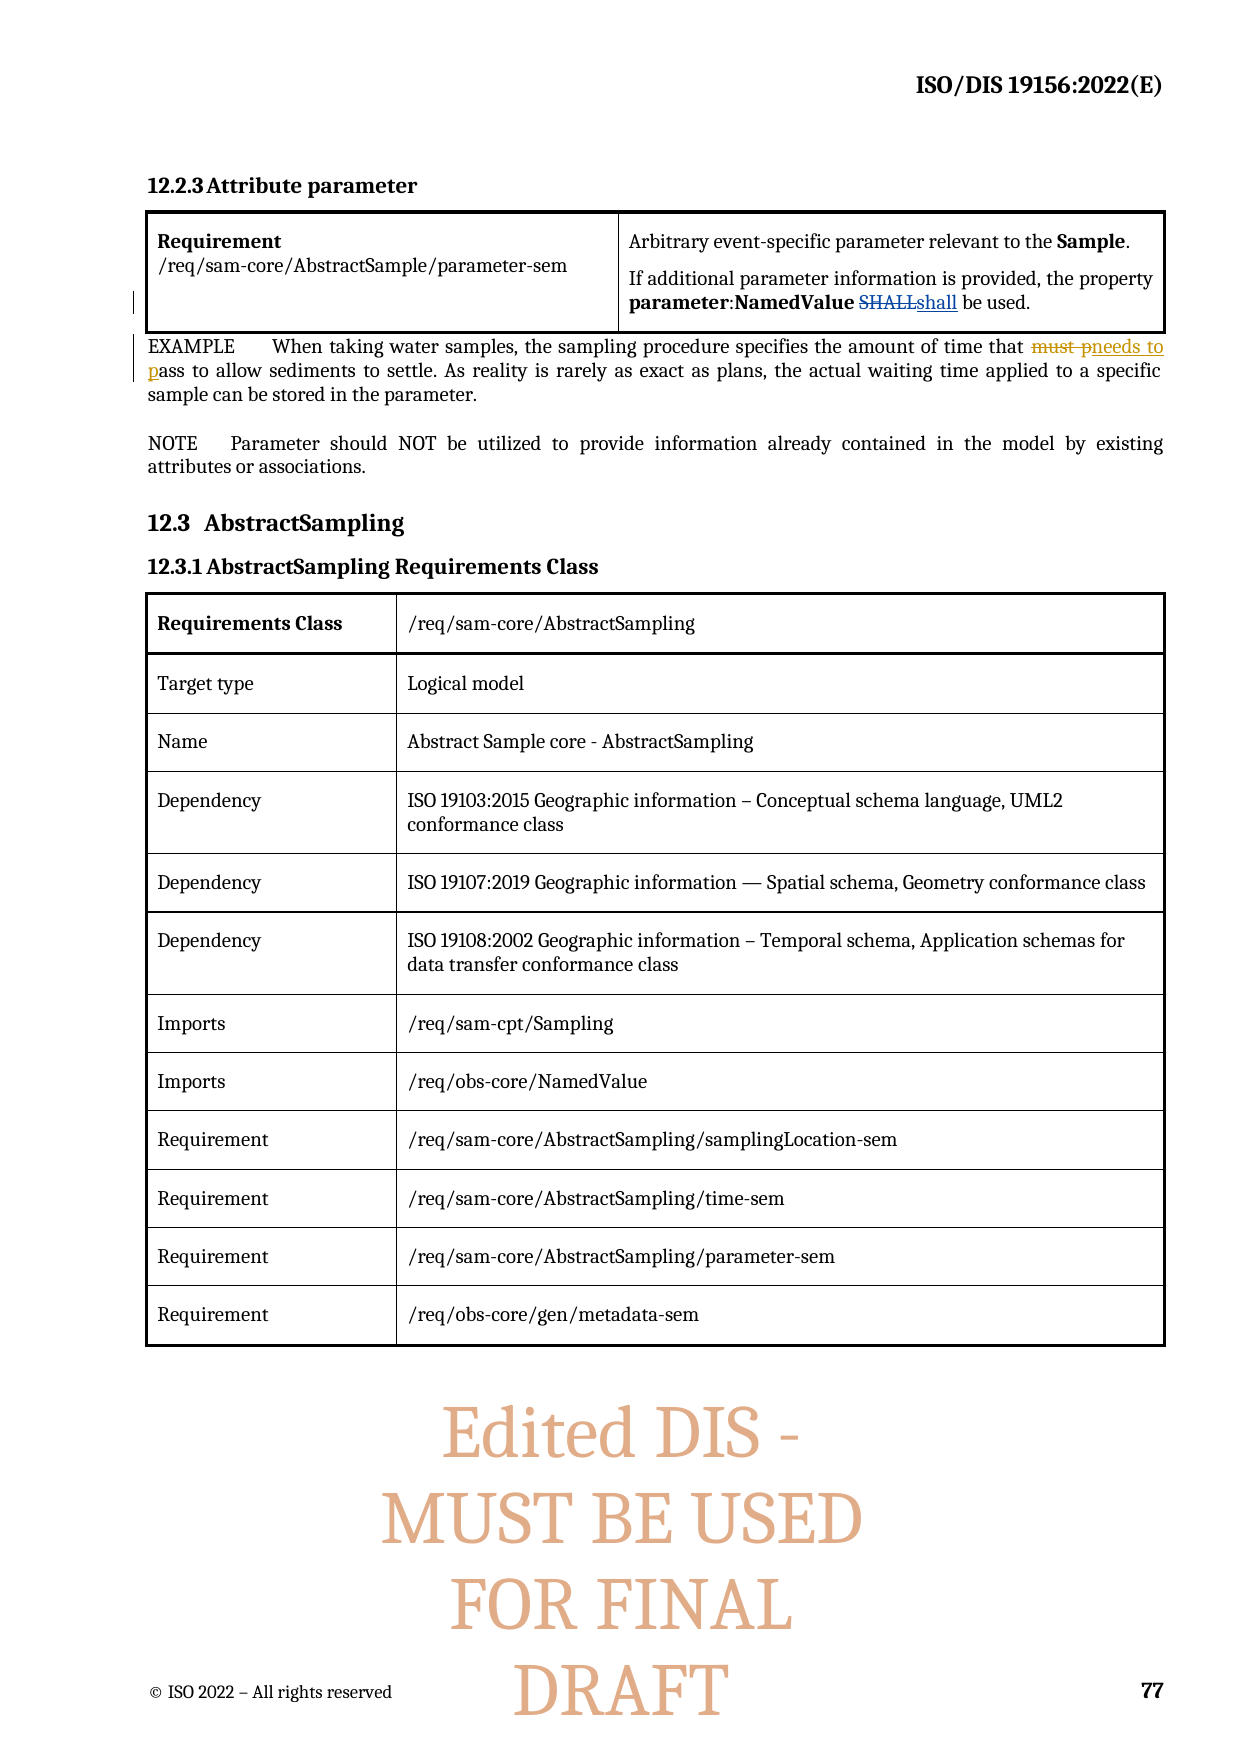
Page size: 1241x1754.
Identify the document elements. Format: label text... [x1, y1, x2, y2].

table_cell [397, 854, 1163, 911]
text NOTE Parameter should NOT be utilized to provide information already contained in the model by existing attributes or associations. [148, 431, 1163, 479]
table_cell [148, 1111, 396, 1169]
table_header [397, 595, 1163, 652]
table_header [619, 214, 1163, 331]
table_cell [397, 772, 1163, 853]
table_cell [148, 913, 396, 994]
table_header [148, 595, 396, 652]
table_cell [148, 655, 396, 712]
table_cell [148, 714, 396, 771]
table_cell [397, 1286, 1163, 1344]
text EXAMPLE When taking water samples, the sampling procedure specifies the amount of time that ass to allow sediments to settle. As reality is rarely as exact as plans, the actual waiting time applied to a specific sample can be stored in the parameter. [148, 334, 1163, 406]
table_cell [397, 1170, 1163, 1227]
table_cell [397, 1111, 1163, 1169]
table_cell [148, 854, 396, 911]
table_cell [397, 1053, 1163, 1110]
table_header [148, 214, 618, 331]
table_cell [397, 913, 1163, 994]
subtitle AbstractSampling Requirements Class [148, 555, 1163, 579]
subtitle Attribute parameter [148, 174, 1163, 198]
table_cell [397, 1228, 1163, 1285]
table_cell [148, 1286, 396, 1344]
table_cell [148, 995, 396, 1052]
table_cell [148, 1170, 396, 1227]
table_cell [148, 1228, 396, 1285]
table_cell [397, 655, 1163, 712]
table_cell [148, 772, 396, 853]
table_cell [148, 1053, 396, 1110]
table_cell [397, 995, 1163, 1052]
subtitle AbstractSampling [148, 510, 1163, 536]
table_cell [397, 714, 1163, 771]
